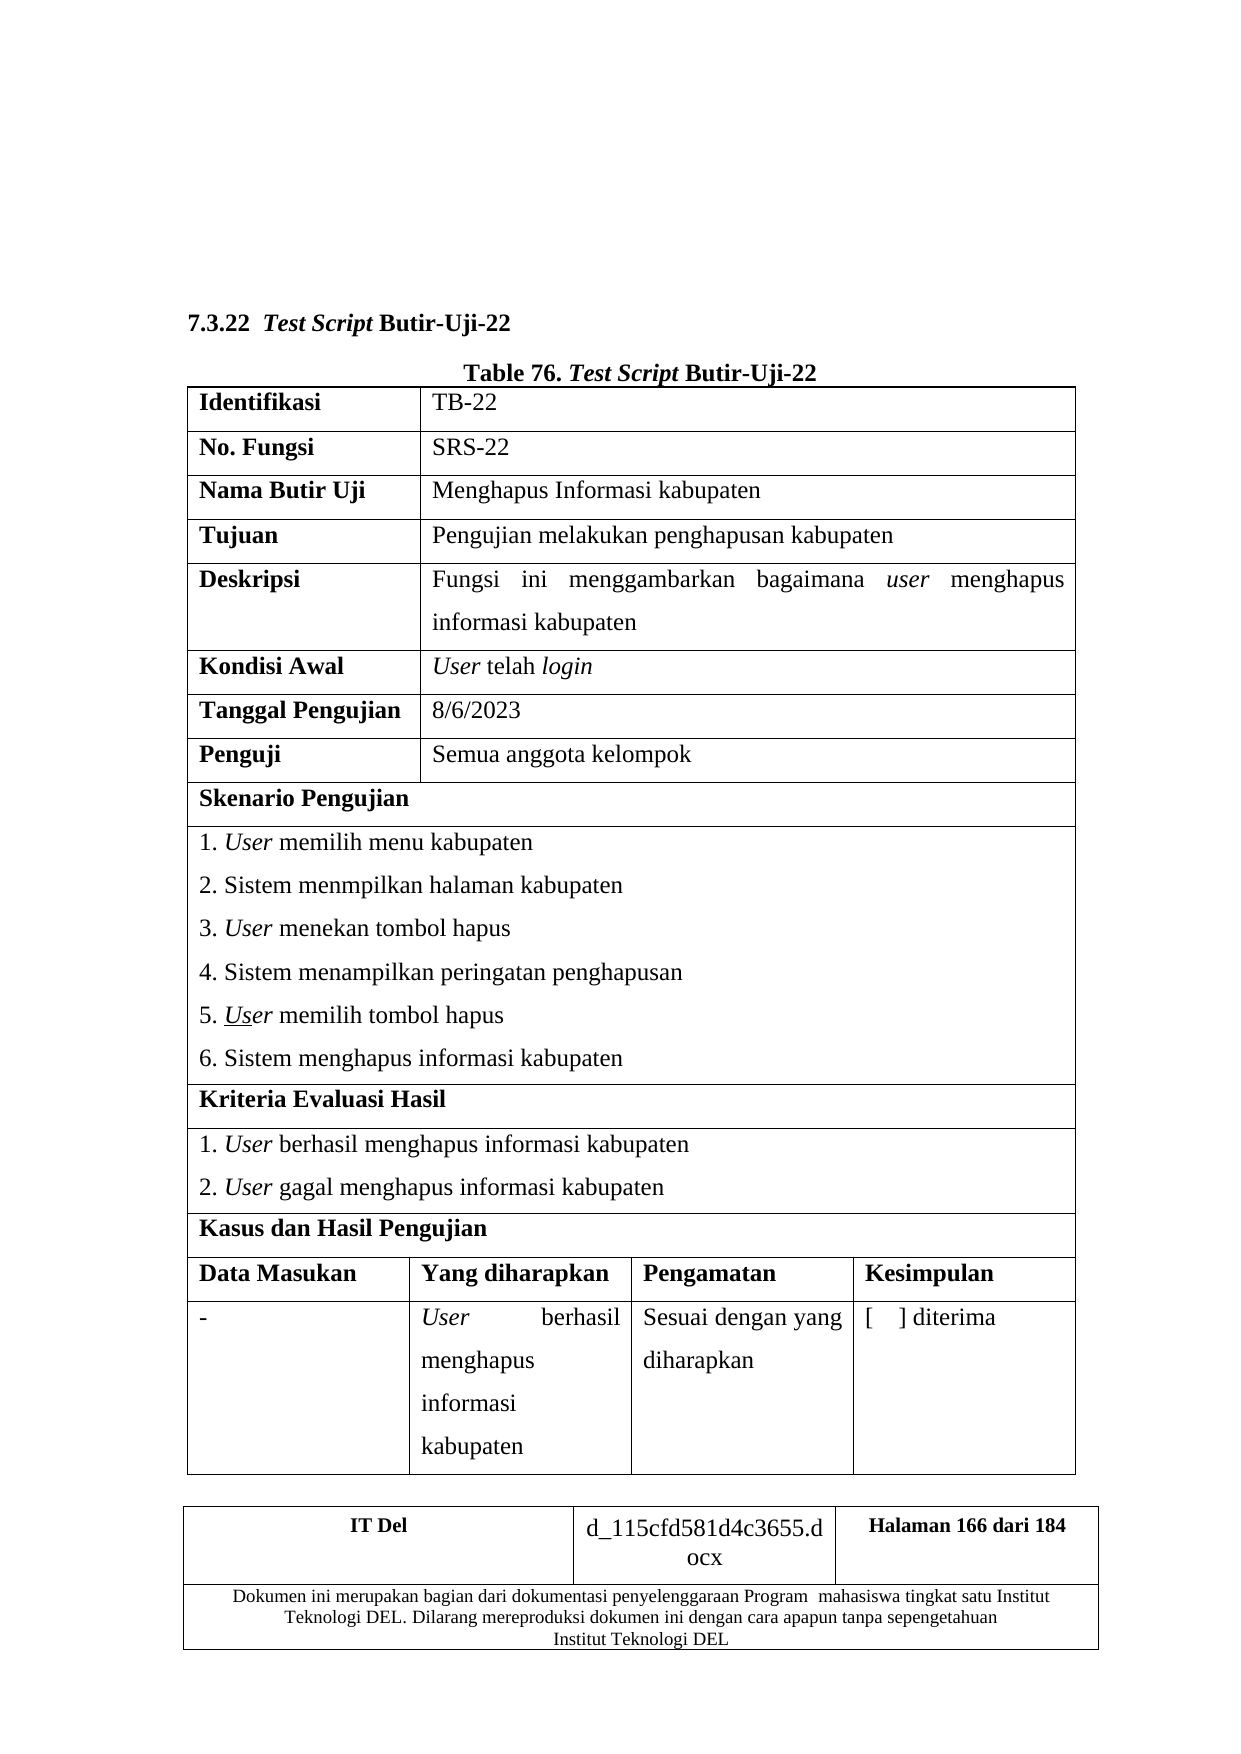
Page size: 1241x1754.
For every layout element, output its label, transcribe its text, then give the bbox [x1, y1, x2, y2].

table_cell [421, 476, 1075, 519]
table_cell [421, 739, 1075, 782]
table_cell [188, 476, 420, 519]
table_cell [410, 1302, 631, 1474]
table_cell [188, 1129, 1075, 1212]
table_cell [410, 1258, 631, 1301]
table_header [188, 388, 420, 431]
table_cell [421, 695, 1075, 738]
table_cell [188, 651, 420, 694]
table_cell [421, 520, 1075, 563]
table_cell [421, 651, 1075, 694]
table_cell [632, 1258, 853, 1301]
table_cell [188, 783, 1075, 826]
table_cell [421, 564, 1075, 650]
text Table 76. Test Script Butir-Uji-22 [187, 358, 1092, 386]
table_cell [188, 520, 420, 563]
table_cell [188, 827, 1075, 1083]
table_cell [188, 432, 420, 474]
subtitle Test Script Butir-Uji-22 [187, 308, 1092, 337]
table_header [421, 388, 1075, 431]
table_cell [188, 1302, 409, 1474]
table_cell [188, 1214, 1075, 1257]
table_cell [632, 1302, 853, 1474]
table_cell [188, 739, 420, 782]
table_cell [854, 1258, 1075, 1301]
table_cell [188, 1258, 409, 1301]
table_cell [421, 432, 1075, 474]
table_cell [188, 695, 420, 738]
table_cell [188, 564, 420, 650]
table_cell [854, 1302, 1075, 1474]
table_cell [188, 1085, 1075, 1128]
